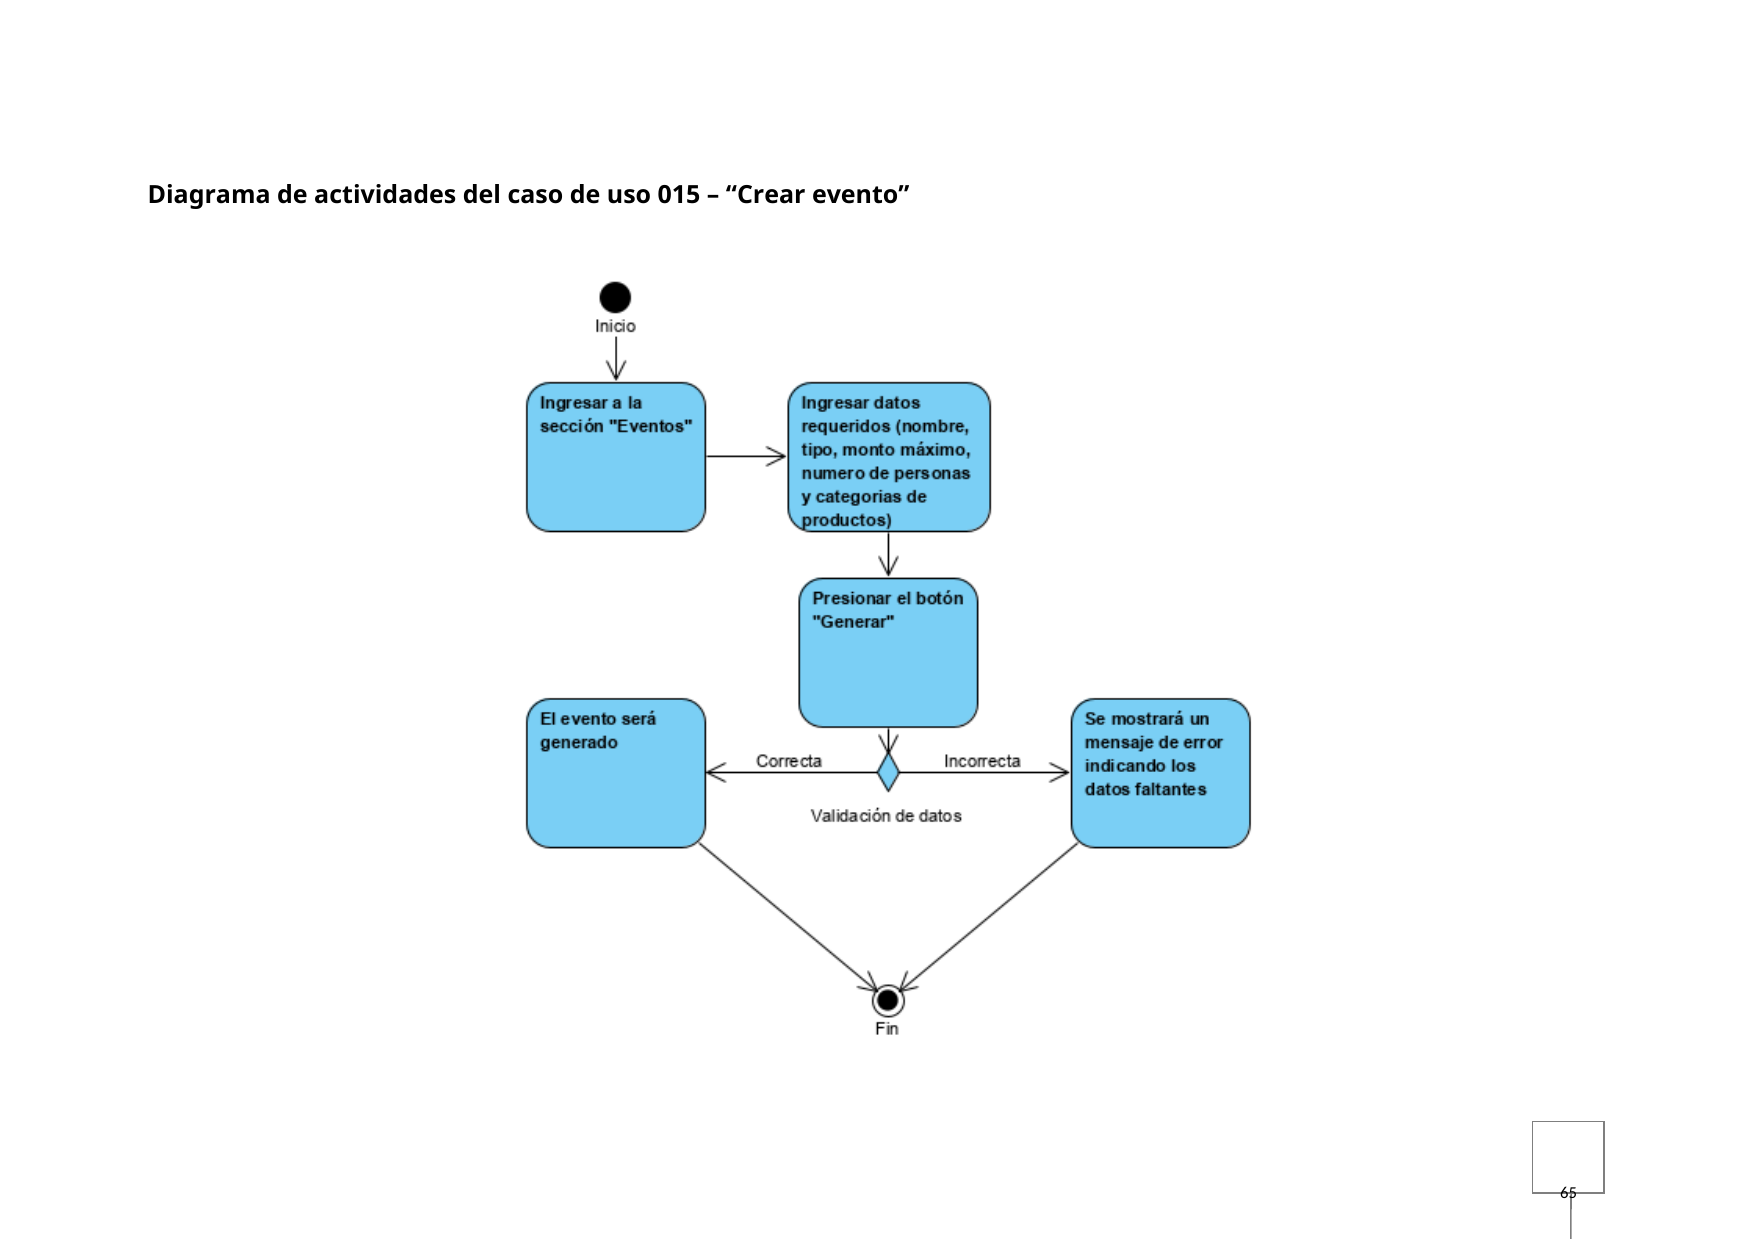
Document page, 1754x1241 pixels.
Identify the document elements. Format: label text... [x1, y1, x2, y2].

picture [481, 279, 1273, 1049]
text Diagrama de actividades del caso de uso 015 – “Crear evento” [147, 177, 1606, 211]
